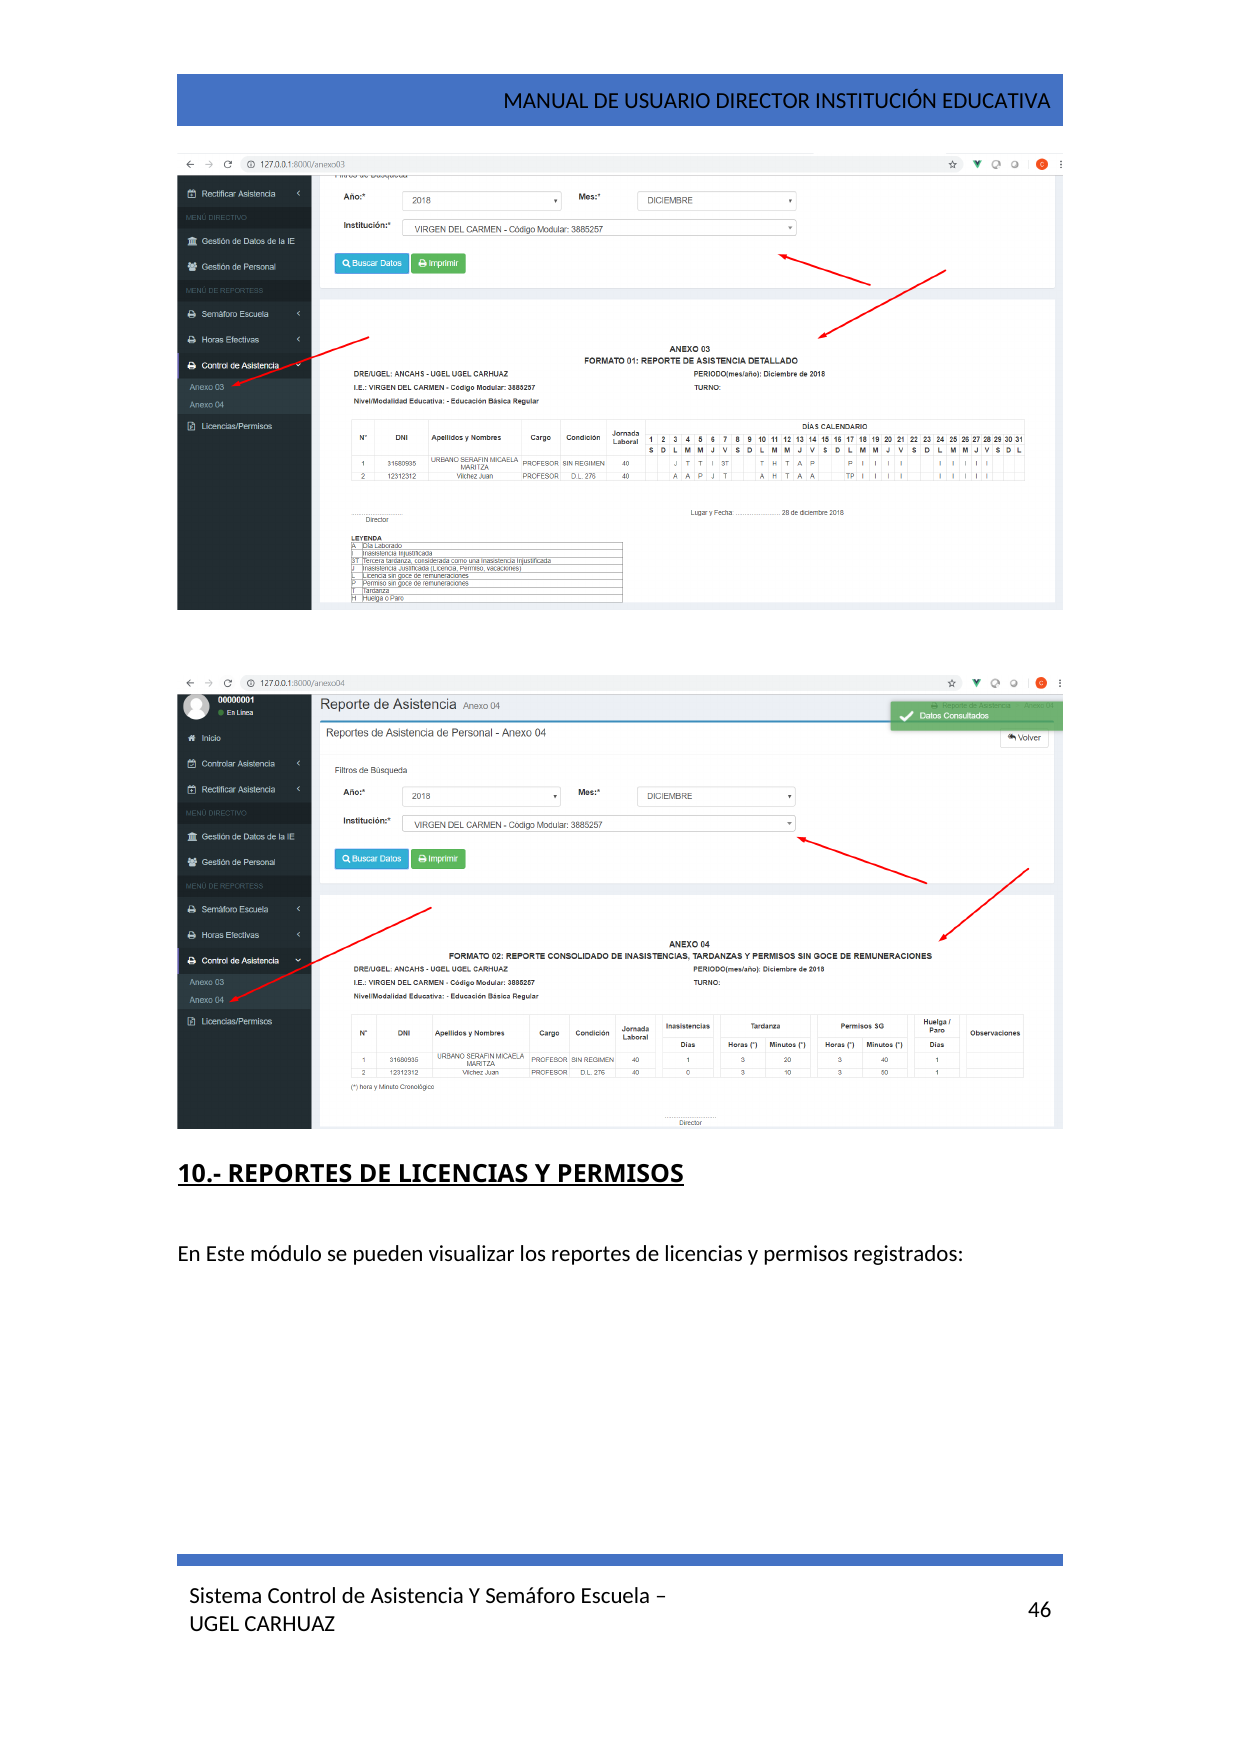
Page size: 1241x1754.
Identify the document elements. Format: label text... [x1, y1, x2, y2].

picture [177, 153, 1063, 610]
picture [177, 675, 1063, 1129]
subtitle 10.- REPORTES DE LICENCIAS Y PERMISOS [177, 1155, 1063, 1189]
text En Este módulo se pueden visualizar los reportes de licencias y permisos registrados: [177, 1239, 1063, 1267]
